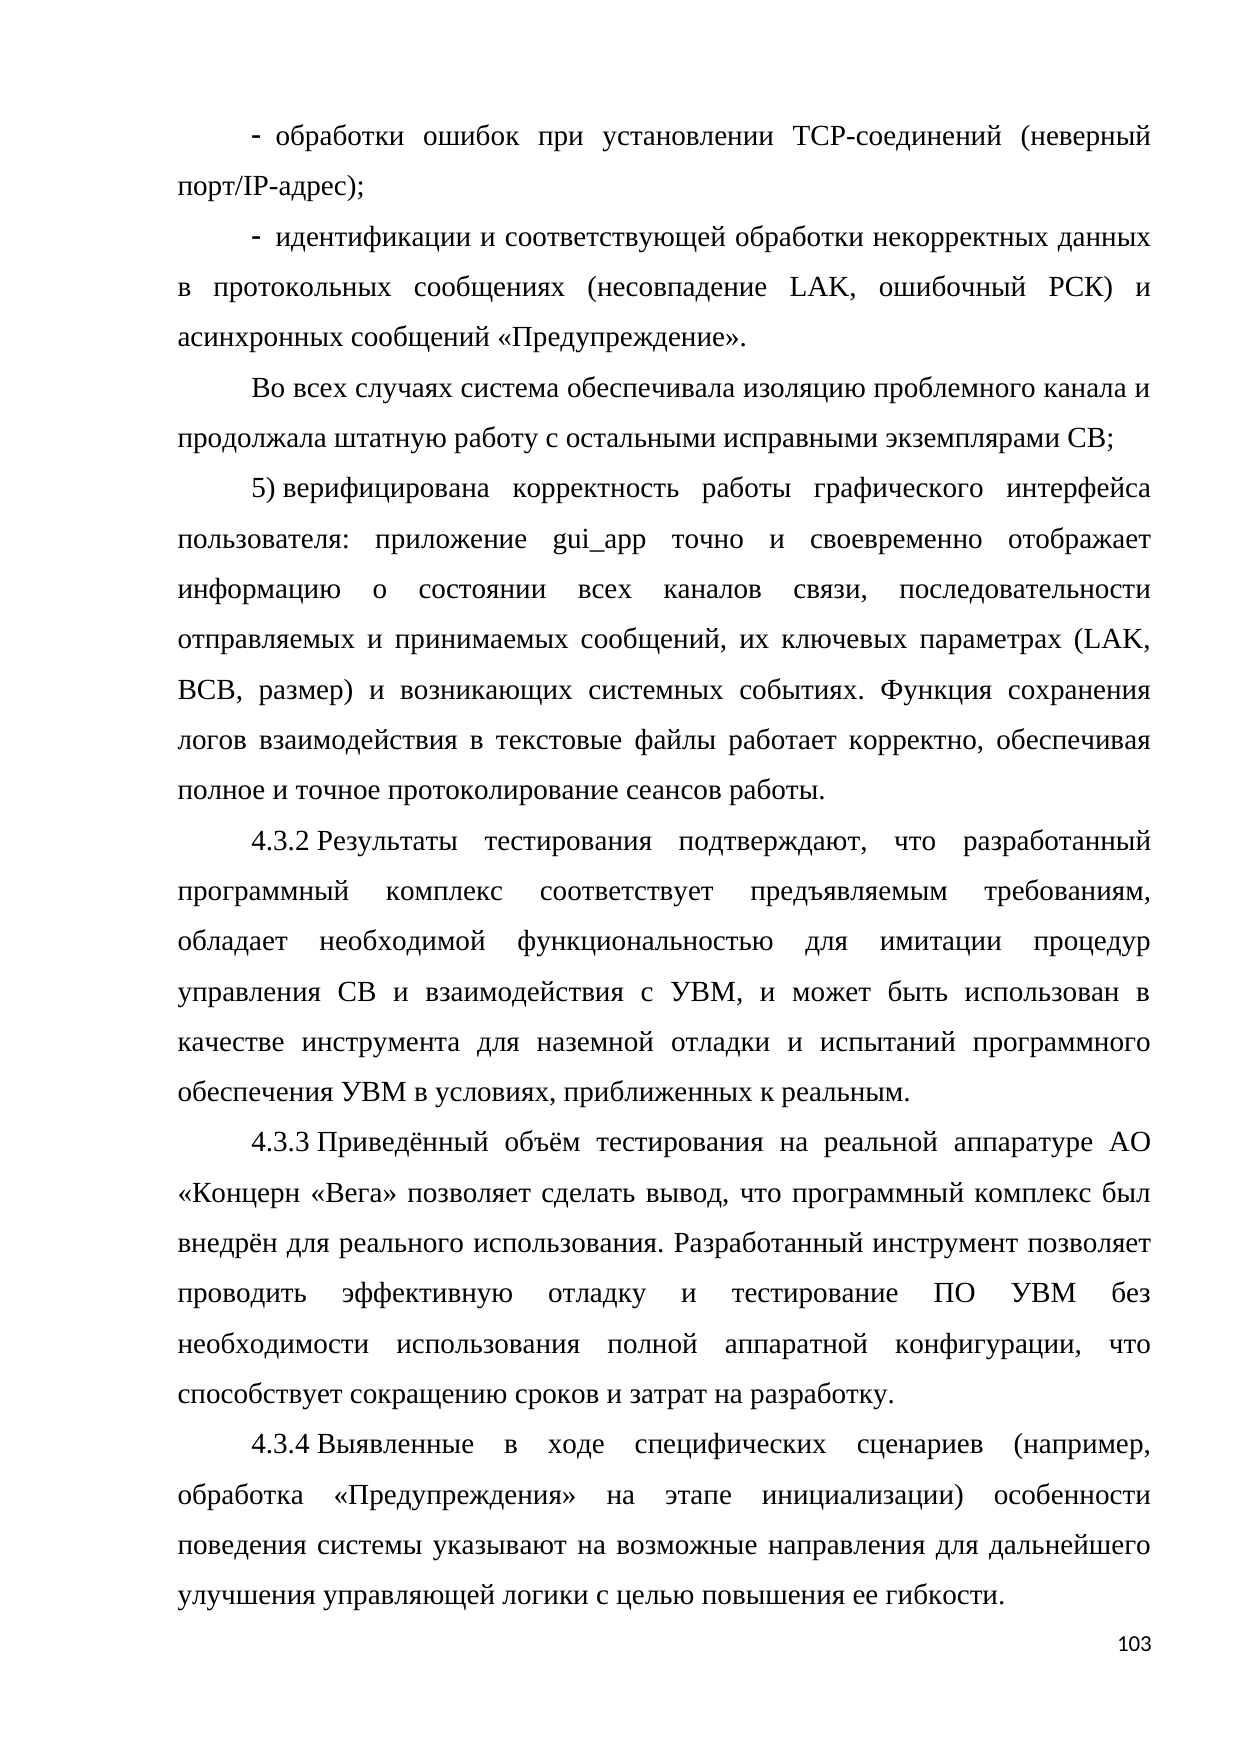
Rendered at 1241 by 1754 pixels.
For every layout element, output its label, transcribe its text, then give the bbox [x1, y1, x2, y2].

text Приведённый объём тестирования на реальной аппаратуре АО «Концерн «Вега» позволяет сделать вывод, что программный комплекс был внедрён для реального использования. Разработанный инструмент позволяет проводить эффективную отладку и тестирование ПО УВМ без необходимости использования полной аппаратной конфигурации, что способствует сокращению сроков и затрат на разработку. [177, 1124, 1152, 1410]
text обработки ошибок при установлении TCP-соединений (неверный порт/IP-адрес); [177, 118, 1152, 202]
text Выявленные в ходе специфических сценариев (например, обработка «Предупреждения» на этапе инициализации) особенности поведения системы указывают на возможные направления для дальнейшего улучшения управляющей логики с целью повышения ее гибкости. [177, 1426, 1152, 1611]
text верифицирована корректность работы графического интерфейса пользователя: приложение gui_app точно и своевременно отображает информацию о состоянии всех каналов связи, последовательности отправляемых и принимаемых сообщений, их ключевых параметрах (LAK, BCB, размер) и возникающих системных событиях. Функция сохранения логов взаимодействия в текстовые файлы работает корректно, обеспечивая полное и точное протоколирование сеансов работы. [177, 471, 1152, 806]
text идентификации и соответствующей обработки некорректных данных в протокольных сообщениях (несовпадение LAK, ошибочный РСК) и асинхронных сообщений «Предупреждение». [177, 219, 1152, 353]
text Результаты тестирования подтверждают, что разработанный программный комплекс соответствует предъявляемым требованиям, обладает необходимой функциональностью для имитации процедур управления СВ и взаимодействия с УВМ, и может быть использован в качестве инструмента для наземной отладки и испытаний программного обеспечения УВМ в условиях, приближенных к реальным. [177, 823, 1152, 1108]
text Во всех случаях система обеспечивала изоляцию проблемного канала и продолжала штатную работу с остальными исправными экземплярами СВ; [177, 370, 1152, 454]
